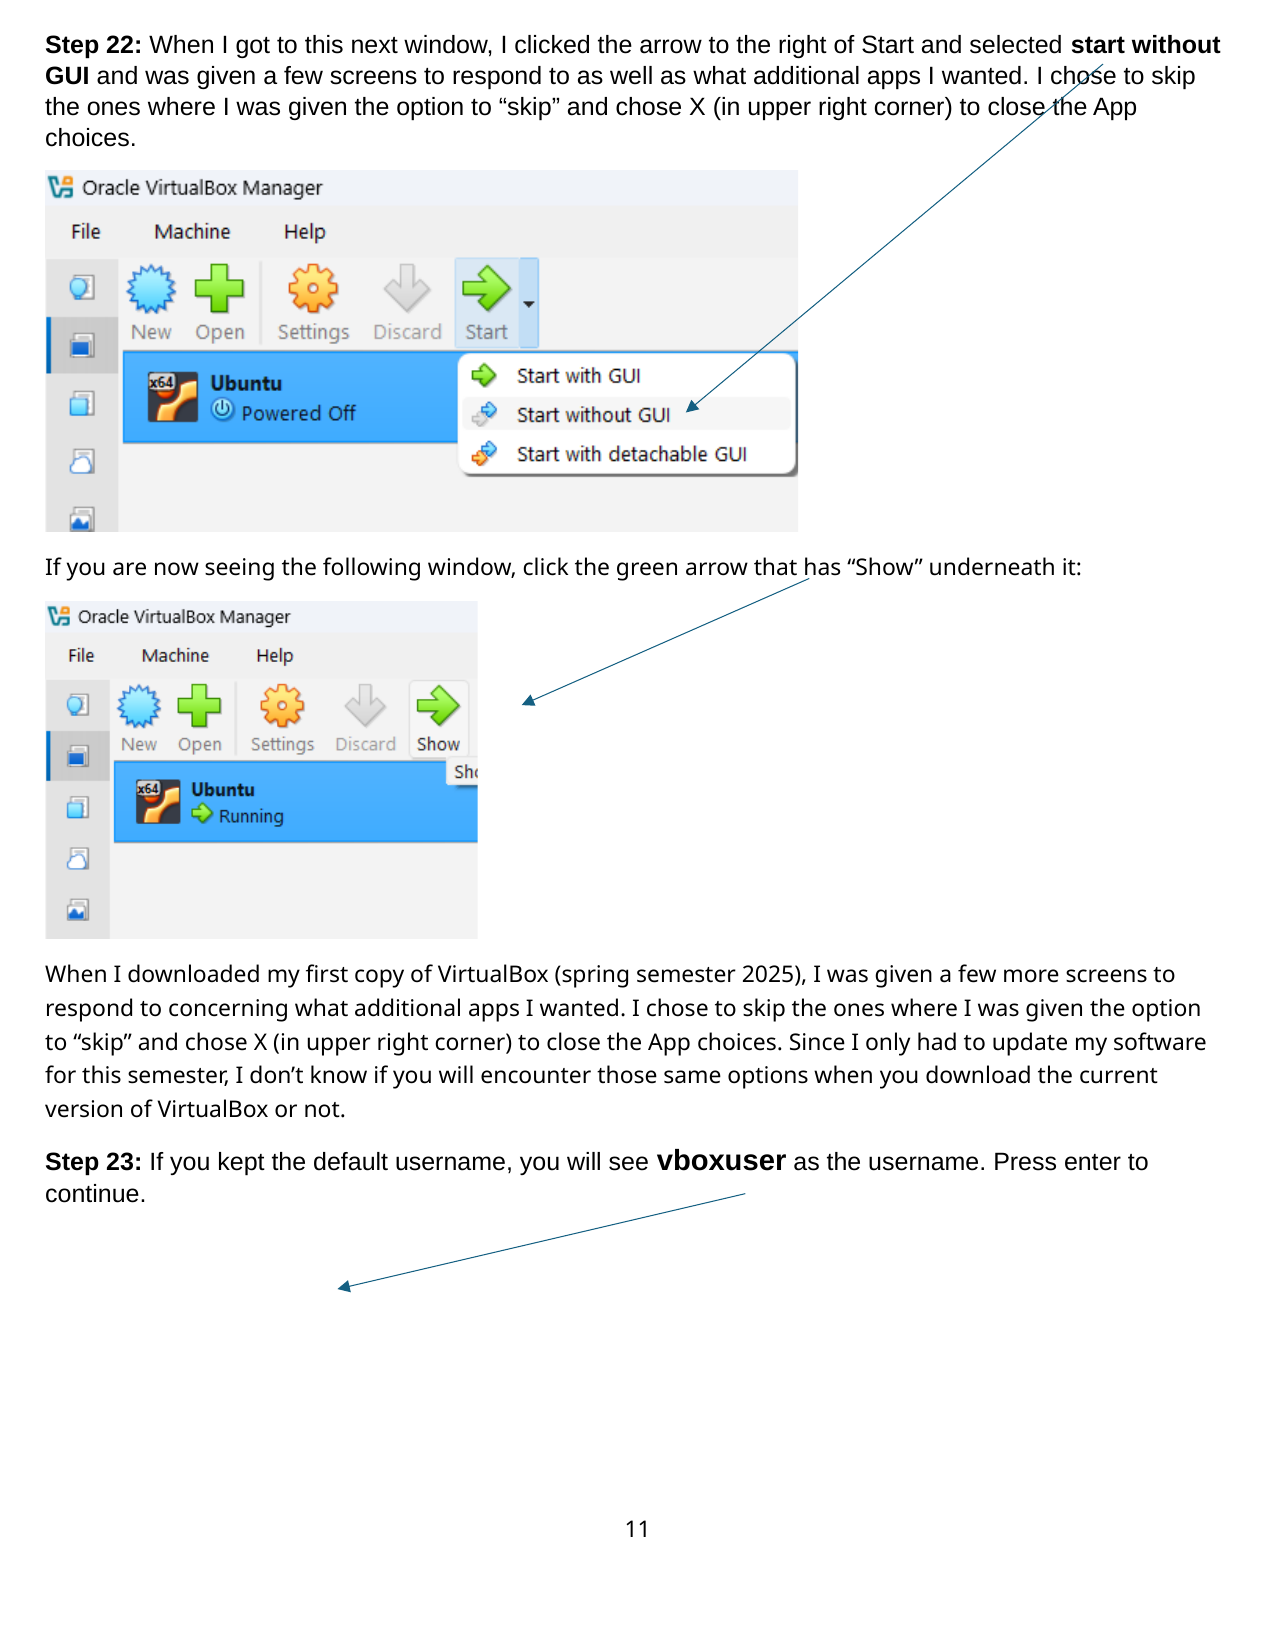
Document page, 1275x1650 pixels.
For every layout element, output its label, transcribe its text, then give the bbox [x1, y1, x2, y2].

picture [45, 601, 478, 939]
text Step 22: When I got to this next window, I clicked the arrow to the right of Start and selected start without GUI and was given a few screens to respond to as well as what additional apps I wanted. I chose to skip the ones where I was given the option to “skip” and chose X (in upper right corner) to close the App choices. [45, 30, 1230, 152]
text Step 23: If you kept the default username, you will see vboxuser as the username. Press enter to continue. [45, 1143, 1230, 1208]
picture [45, 170, 799, 532]
text If you are now seeing the following window, click the green arrow that has “Show” underneath it: [45, 551, 1230, 582]
text When I downloaded my first copy of VirtualBox (spring semester 2025), I was given a few more screens to respond to concerning what additional apps I wanted. I chose to skip the ones where I was given the option to “skip” and chose X (in upper right corner) to close the App choices. Since I only had to update my software for this semester, I don’t know if you will encounter those same options when you download the current version of VirtualBox or not. [45, 958, 1230, 1124]
